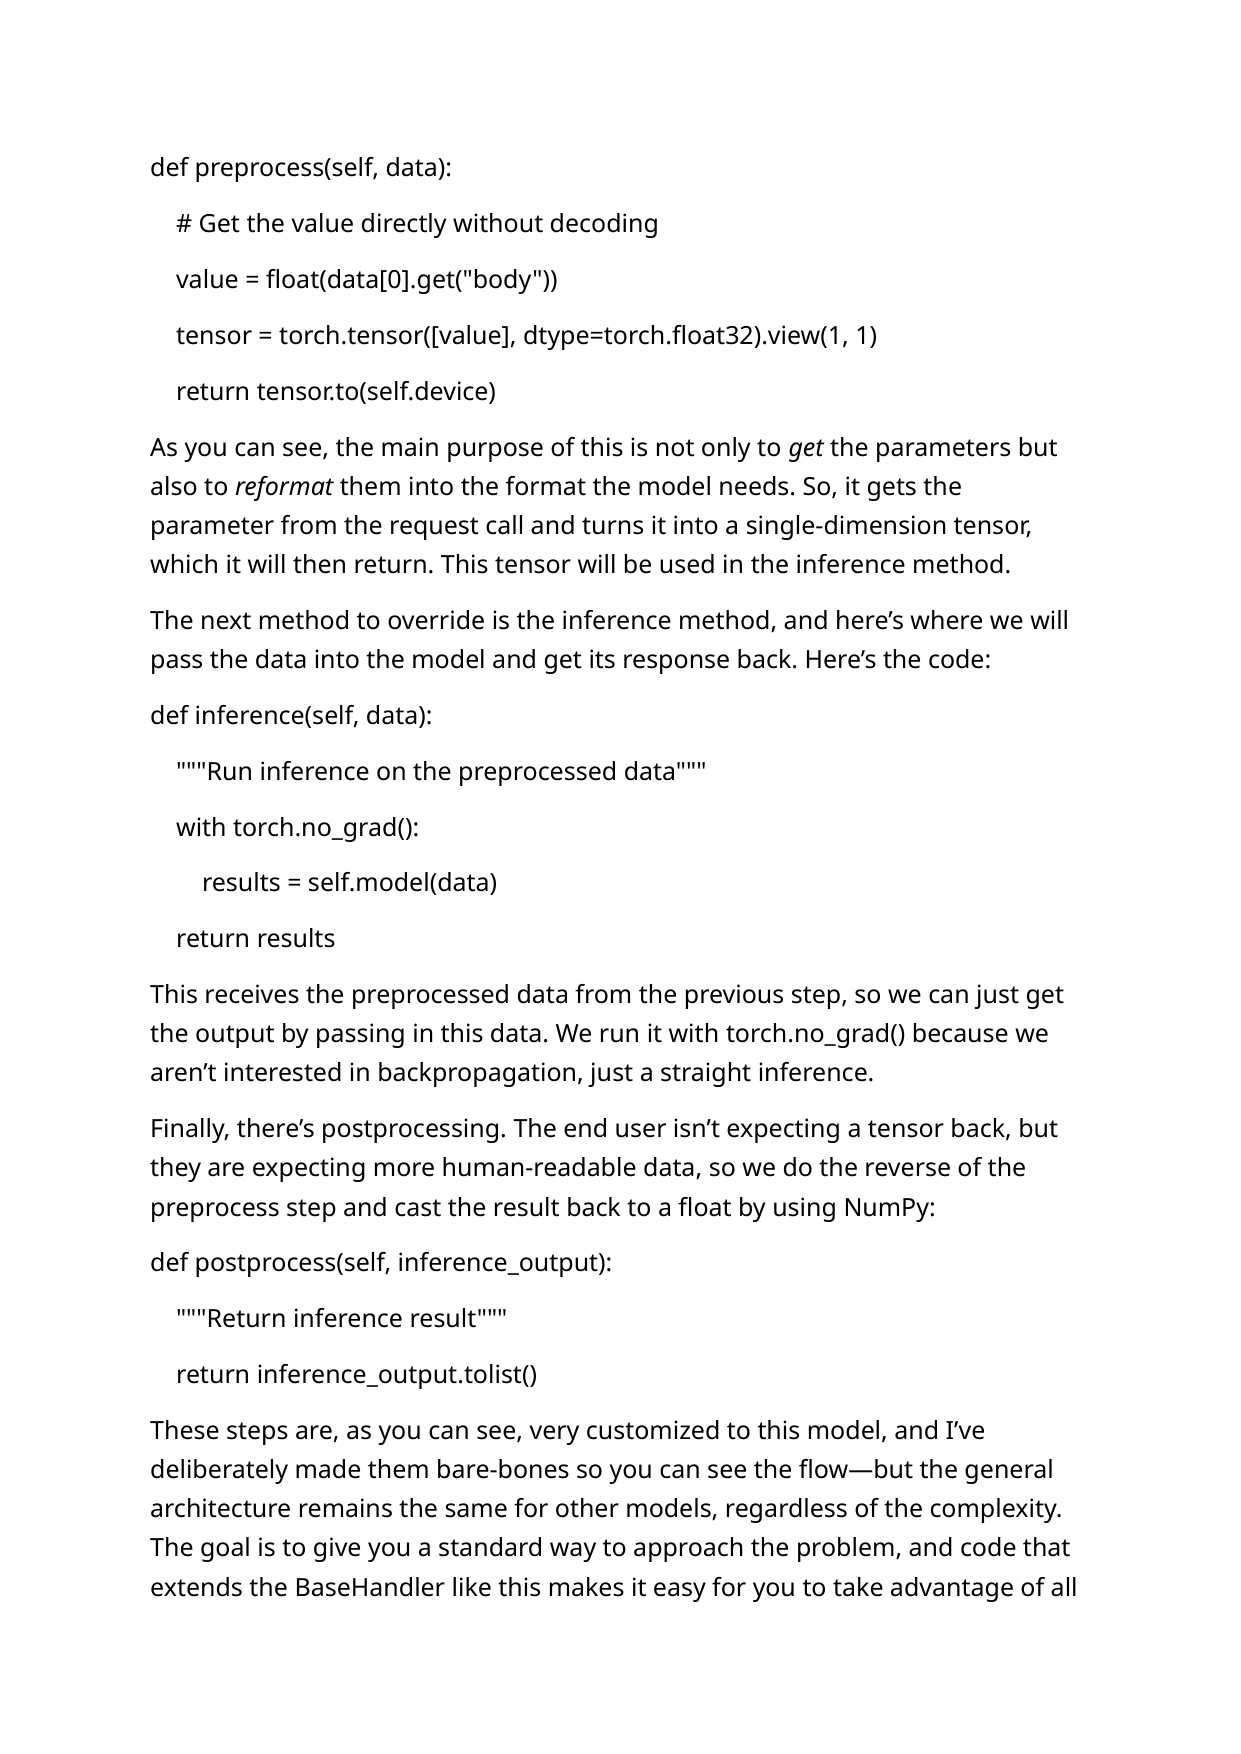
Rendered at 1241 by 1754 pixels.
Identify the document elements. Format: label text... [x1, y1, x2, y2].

text return results [150, 921, 1090, 955]
text results = self.model(data) [150, 865, 1090, 899]
text Finally, there’s postprocessing. The end user isn’t expecting a tensor back, but they are expecting more human-readable data, so we do the reverse of the preprocess step and cast the result back to a float by using NumPy: [150, 1111, 1090, 1223]
text value = float(data[0].get("body")) [150, 262, 1090, 296]
text As you can see, the main purpose of this is not only to get the parameters but also to reformat them into the format the model needs. So, it gets the parameter from the request call and turns it into a single-dimension tensor, which it will then return. This tensor will be used in the inference method. [150, 429, 1090, 581]
text # Get the value directly without decoding [150, 206, 1090, 240]
text """Return inference result""" [150, 1301, 1090, 1335]
text return inference_output.tolist() [150, 1357, 1090, 1391]
text """Run inference on the preprocessed data""" [150, 753, 1090, 787]
text This receives the preprocessed data from the previous step, so we can just get the output by passing in this data. We run it with torch.no_grad() because we aren’t interested in backpropagation, just a straight inference. [150, 977, 1090, 1089]
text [150, 1412, 1090, 1603]
text def inference(self, data): [150, 697, 1090, 732]
text with torch.no_grad(): [150, 809, 1090, 843]
text The next method to override is the inference method, and here’s where we will pass the data into the model and get its response back. Here’s the code: [150, 602, 1090, 676]
text def postprocess(self, inference_output): [150, 1245, 1090, 1279]
text def preprocess(self, data): [150, 150, 1090, 184]
text return tensor.to(self.device) [150, 373, 1090, 407]
text tensor = torch.tensor([value], dtype=torch.float32).view(1, 1) [150, 317, 1090, 352]
